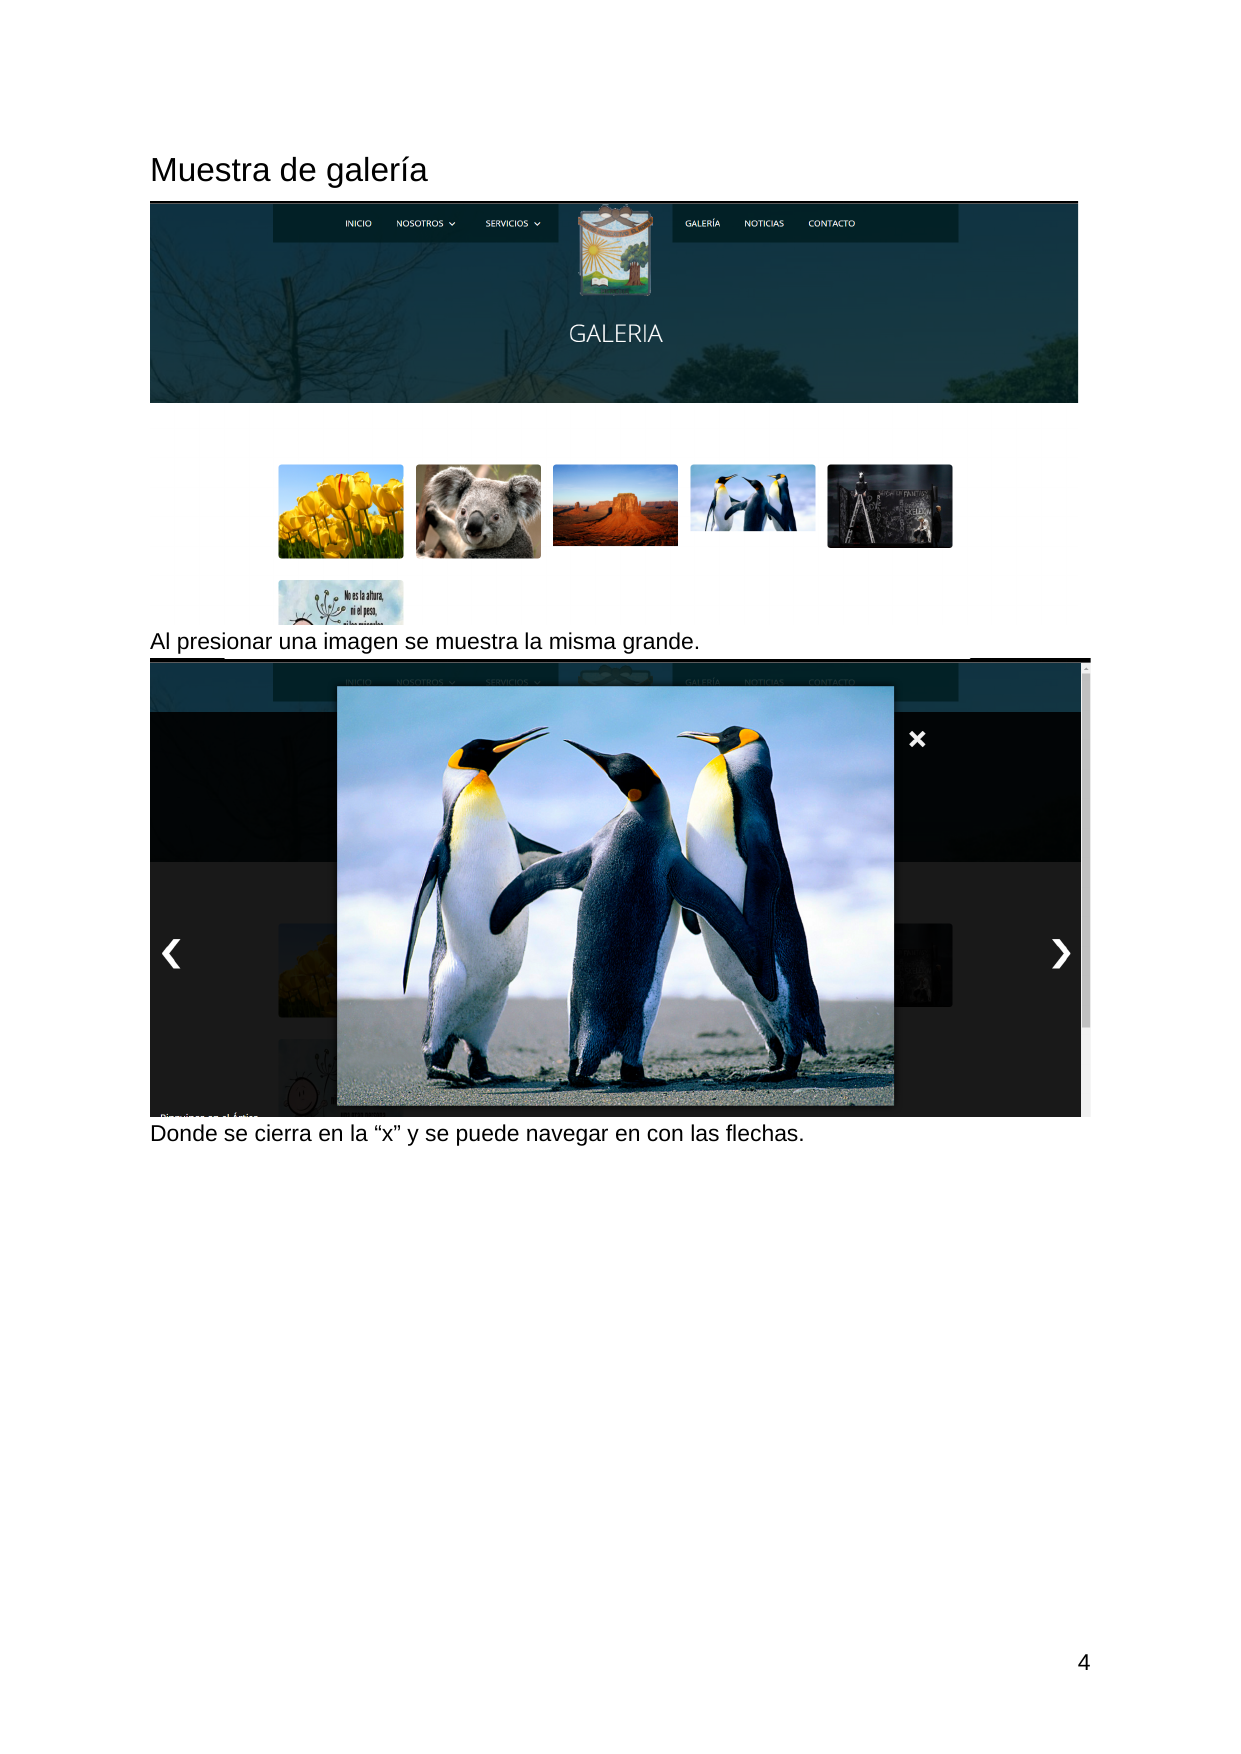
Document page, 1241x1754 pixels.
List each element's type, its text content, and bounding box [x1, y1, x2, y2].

text Donde se cierra en la “x” y se puede navegar en con las flechas. [150, 1120, 1090, 1146]
subtitle Muestra de galería [150, 150, 1090, 188]
picture [150, 201, 1079, 625]
picture [150, 658, 1091, 1117]
text Al presionar una imagen se muestra la misma grande. [150, 628, 1090, 654]
